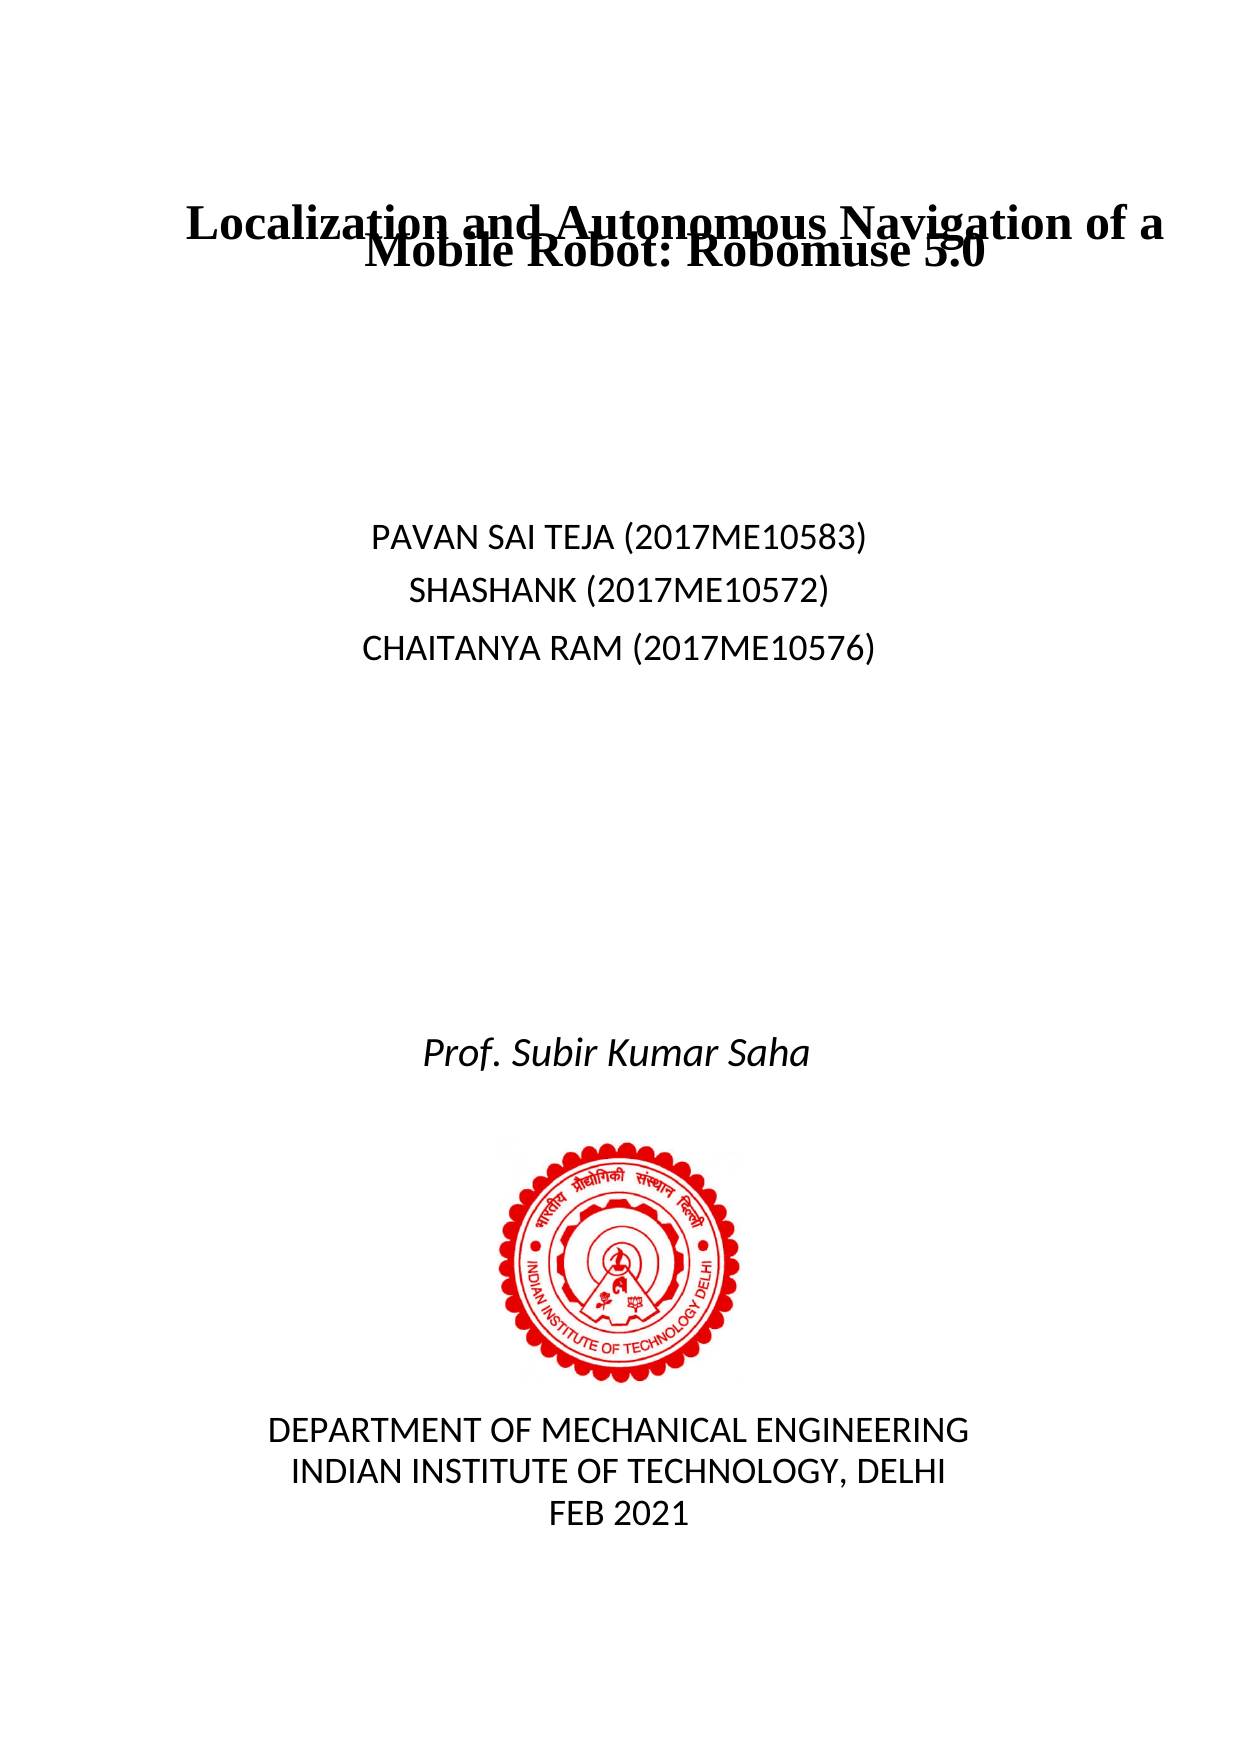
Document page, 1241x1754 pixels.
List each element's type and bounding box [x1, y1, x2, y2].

picture [496, 1140, 744, 1386]
